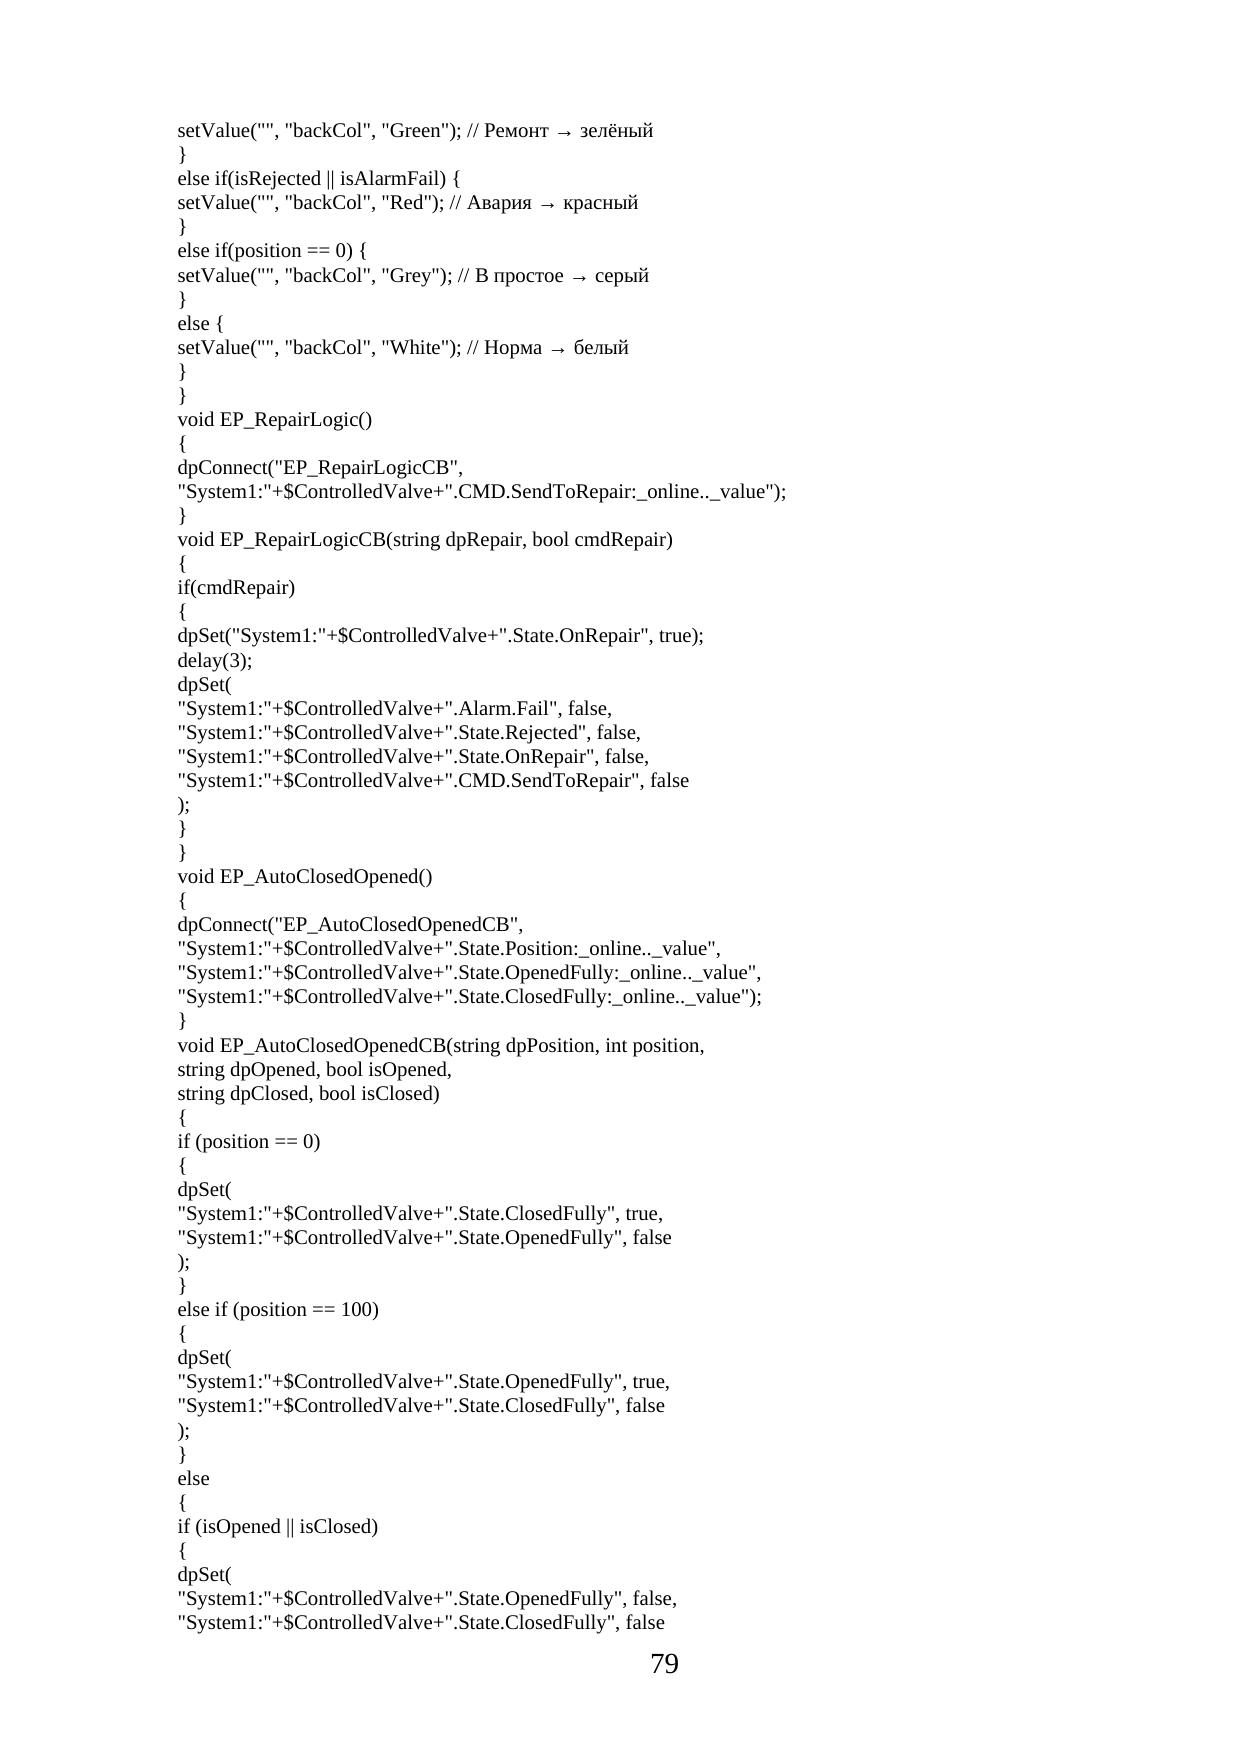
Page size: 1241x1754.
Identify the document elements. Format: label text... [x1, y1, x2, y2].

text { [177, 1321, 1152, 1345]
text string dpOpened, bool isOpened, [177, 1057, 1152, 1081]
text "System1:"+$ControlledValve+".State.OpenedFully", false, [177, 1586, 1152, 1610]
text "System1:"+$ControlledValve+".State.ClosedFully:_online.._value"); [177, 984, 1152, 1008]
text } [177, 1008, 1152, 1032]
text "System1:"+$ControlledValve+".State.OpenedFully", false [177, 1225, 1152, 1249]
text } [177, 359, 1152, 383]
text } [177, 816, 1152, 840]
text "System1:"+$ControlledValve+".State.OpenedFully", true, [177, 1369, 1152, 1393]
text if (isOpened || isClosed) [177, 1514, 1152, 1538]
text { [177, 1153, 1152, 1177]
text "System1:"+$ControlledValve+".State.ClosedFully", false [177, 1610, 1152, 1634]
text { [177, 431, 1152, 455]
text else { [177, 311, 1152, 335]
text dpSet( [177, 672, 1152, 696]
text "System1:"+$ControlledValve+".State.ClosedFully", true, [177, 1201, 1152, 1225]
text } [177, 840, 1152, 864]
text setValue("", "backCol", "Green"); // Ремонт → зелёный [177, 118, 1152, 142]
text { [177, 1490, 1152, 1514]
text void EP_RepairLogic() [177, 407, 1152, 431]
text else if(isRejected || isAlarmFail) { [177, 166, 1152, 190]
text else if(position == 0) { [177, 238, 1152, 262]
text "System1:"+$ControlledValve+".Alarm.Fail", false, [177, 696, 1152, 720]
text else [177, 1466, 1152, 1490]
text dpSet( [177, 1562, 1152, 1586]
text { [177, 888, 1152, 912]
text setValue("", "backCol", "Grey"); // В простое → серый [177, 262, 1152, 287]
text if (position == 0) [177, 1129, 1152, 1153]
text ); [177, 1249, 1152, 1273]
text delay(3); [177, 647, 1152, 672]
text ); [177, 792, 1152, 816]
text dpConnect("EP_AutoClosedOpenedCB", [177, 912, 1152, 936]
text } [177, 503, 1152, 527]
text void EP_AutoClosedOpened() [177, 864, 1152, 888]
text { [177, 1105, 1152, 1129]
text { [177, 551, 1152, 575]
text { [177, 1538, 1152, 1562]
text "System1:"+$ControlledValve+".State.Position:_online.._value", [177, 936, 1152, 960]
text } [177, 287, 1152, 311]
text void EP_RepairLogicCB(string dpRepair, bool cmdRepair) [177, 527, 1152, 551]
text } [177, 1442, 1152, 1466]
text { [177, 599, 1152, 623]
text ); [177, 1417, 1152, 1442]
text dpSet("System1:"+$ControlledValve+".State.OnRepair", true); [177, 623, 1152, 647]
text } [177, 1273, 1152, 1297]
text "System1:"+$ControlledValve+".CMD.SendToRepair", false [177, 768, 1152, 792]
text setValue("", "backCol", "Red"); // Авария → красный [177, 190, 1152, 214]
text "System1:"+$ControlledValve+".State.Rejected", false, [177, 720, 1152, 744]
text void EP_AutoClosedOpenedCB(string dpPosition, int position, [177, 1032, 1152, 1057]
text } [177, 214, 1152, 238]
text "System1:"+$ControlledValve+".State.ClosedFully", false [177, 1393, 1152, 1417]
text dpSet( [177, 1177, 1152, 1201]
text } [177, 142, 1152, 166]
text string dpClosed, bool isClosed) [177, 1081, 1152, 1105]
text "System1:"+$ControlledValve+".State.OnRepair", false, [177, 744, 1152, 768]
text else if (position == 100) [177, 1297, 1152, 1321]
text dpSet( [177, 1345, 1152, 1369]
text if(cmdRepair) [177, 575, 1152, 599]
text "System1:"+$ControlledValve+".State.OpenedFully:_online.._value", [177, 960, 1152, 984]
text } [177, 383, 1152, 407]
text setValue("", "backCol", "White"); // Норма → белый [177, 335, 1152, 359]
text "System1:"+$ControlledValve+".CMD.SendToRepair:_online.._value"); [177, 479, 1152, 503]
text dpConnect("EP_RepairLogicCB", [177, 455, 1152, 479]
